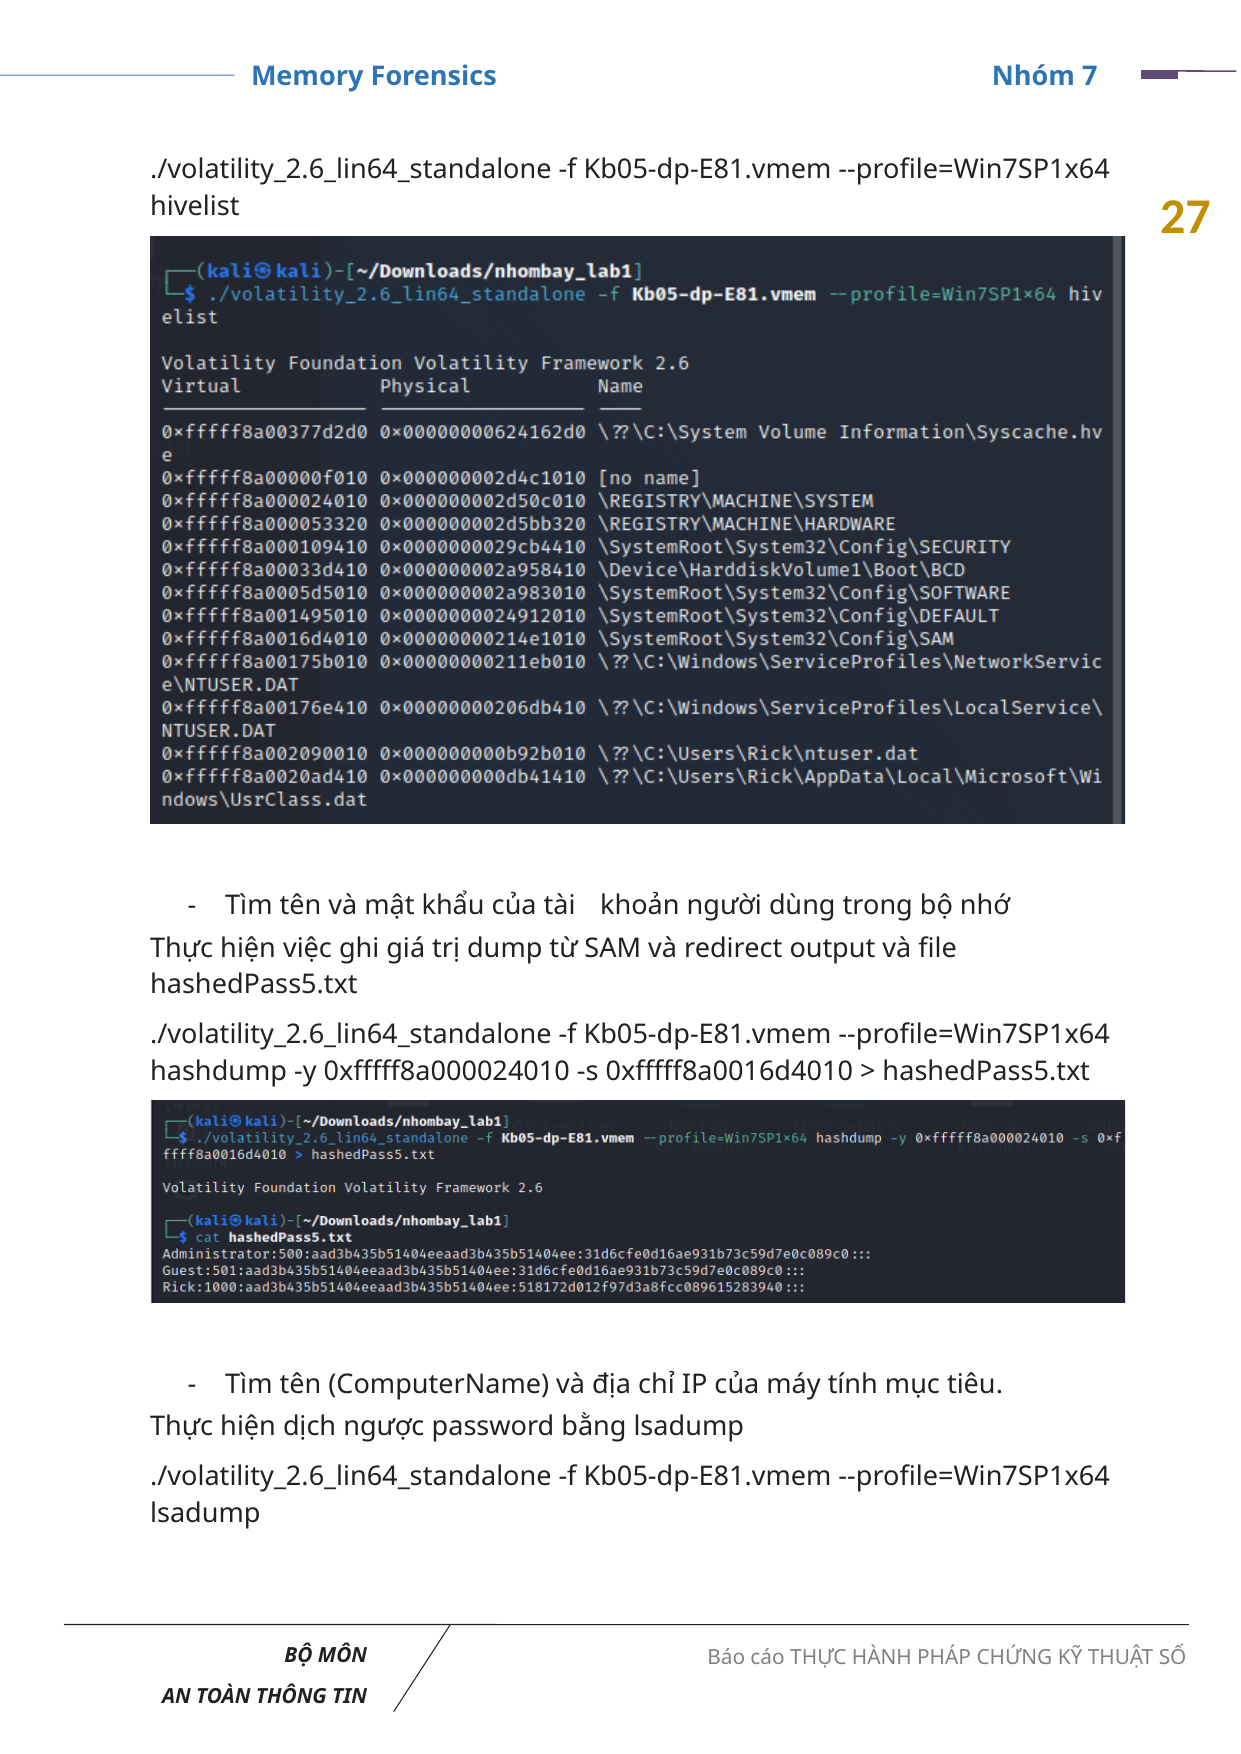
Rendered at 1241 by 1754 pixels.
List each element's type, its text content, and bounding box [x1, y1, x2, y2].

text Thực hiện việc ghi giá trị dump từ SAM và redirect output và file hashedPass5.txt [150, 928, 1153, 1002]
list Tìm tên (ComputerName) và địa chỉ IP của máy tính mục tiêu. [187, 1364, 1153, 1401]
text ./volatility_2.6_lin64_standalone -f Kb05-dp-E81.vmem --profile=Win7SP1x64 lsadump [150, 1456, 1153, 1530]
text Thực hiện dịch ngược password bằng lsadump [150, 1407, 1153, 1444]
list Tìm tên và mật khẩu của tài khoản người dùng trong bộ nhớ [187, 886, 1153, 922]
text ./volatility_2.6_lin64_standalone -f Kb05-dp-E81.vmem --profile=Win7SP1x64 hivelist [150, 150, 1153, 224]
picture [150, 236, 1125, 824]
picture [150, 1100, 1125, 1303]
text ./volatility_2.6_lin64_standalone -f Kb05-dp-E81.vmem --profile=Win7SP1x64 hashdump -y 0xfffff8a000024010 -s 0xfffff8a0016d4010 > hashedPass5.txt [150, 1014, 1153, 1088]
